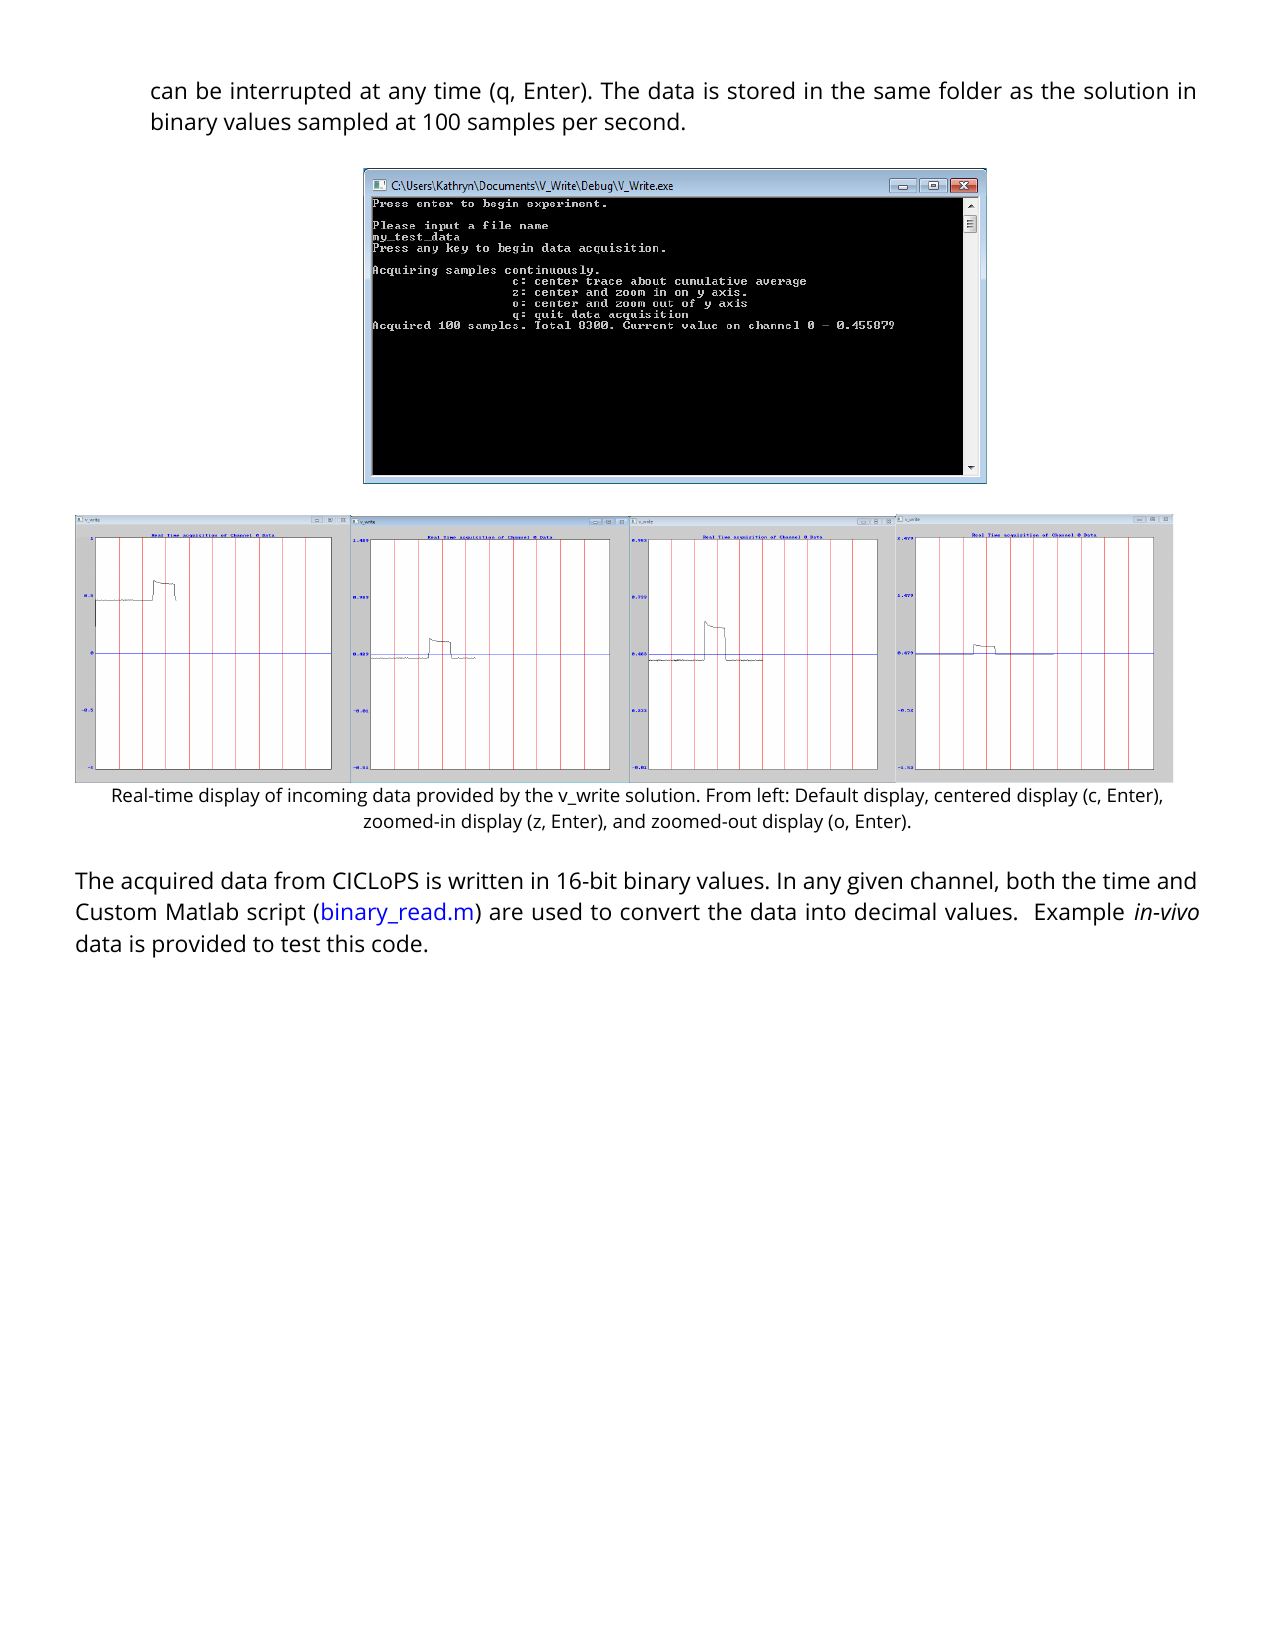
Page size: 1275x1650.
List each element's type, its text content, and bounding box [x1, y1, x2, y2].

picture [75, 514, 1174, 783]
text Real-time display of incoming data provided by the v_write solution. From left: Default display, centered display (c, Enter), zoomed-in display (z, Enter), and zoomed-out display (o, Enter). [75, 783, 1200, 834]
text The acquired data from CICLoPS is written in 16-bit binary values. In any given channel, both the time and Custom Matlab script (binary_read.m) are used to convert the data into decimal values. Example in-vivo data is provided to test this code. [75, 865, 1200, 959]
picture [363, 168, 987, 484]
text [150, 75, 1200, 137]
